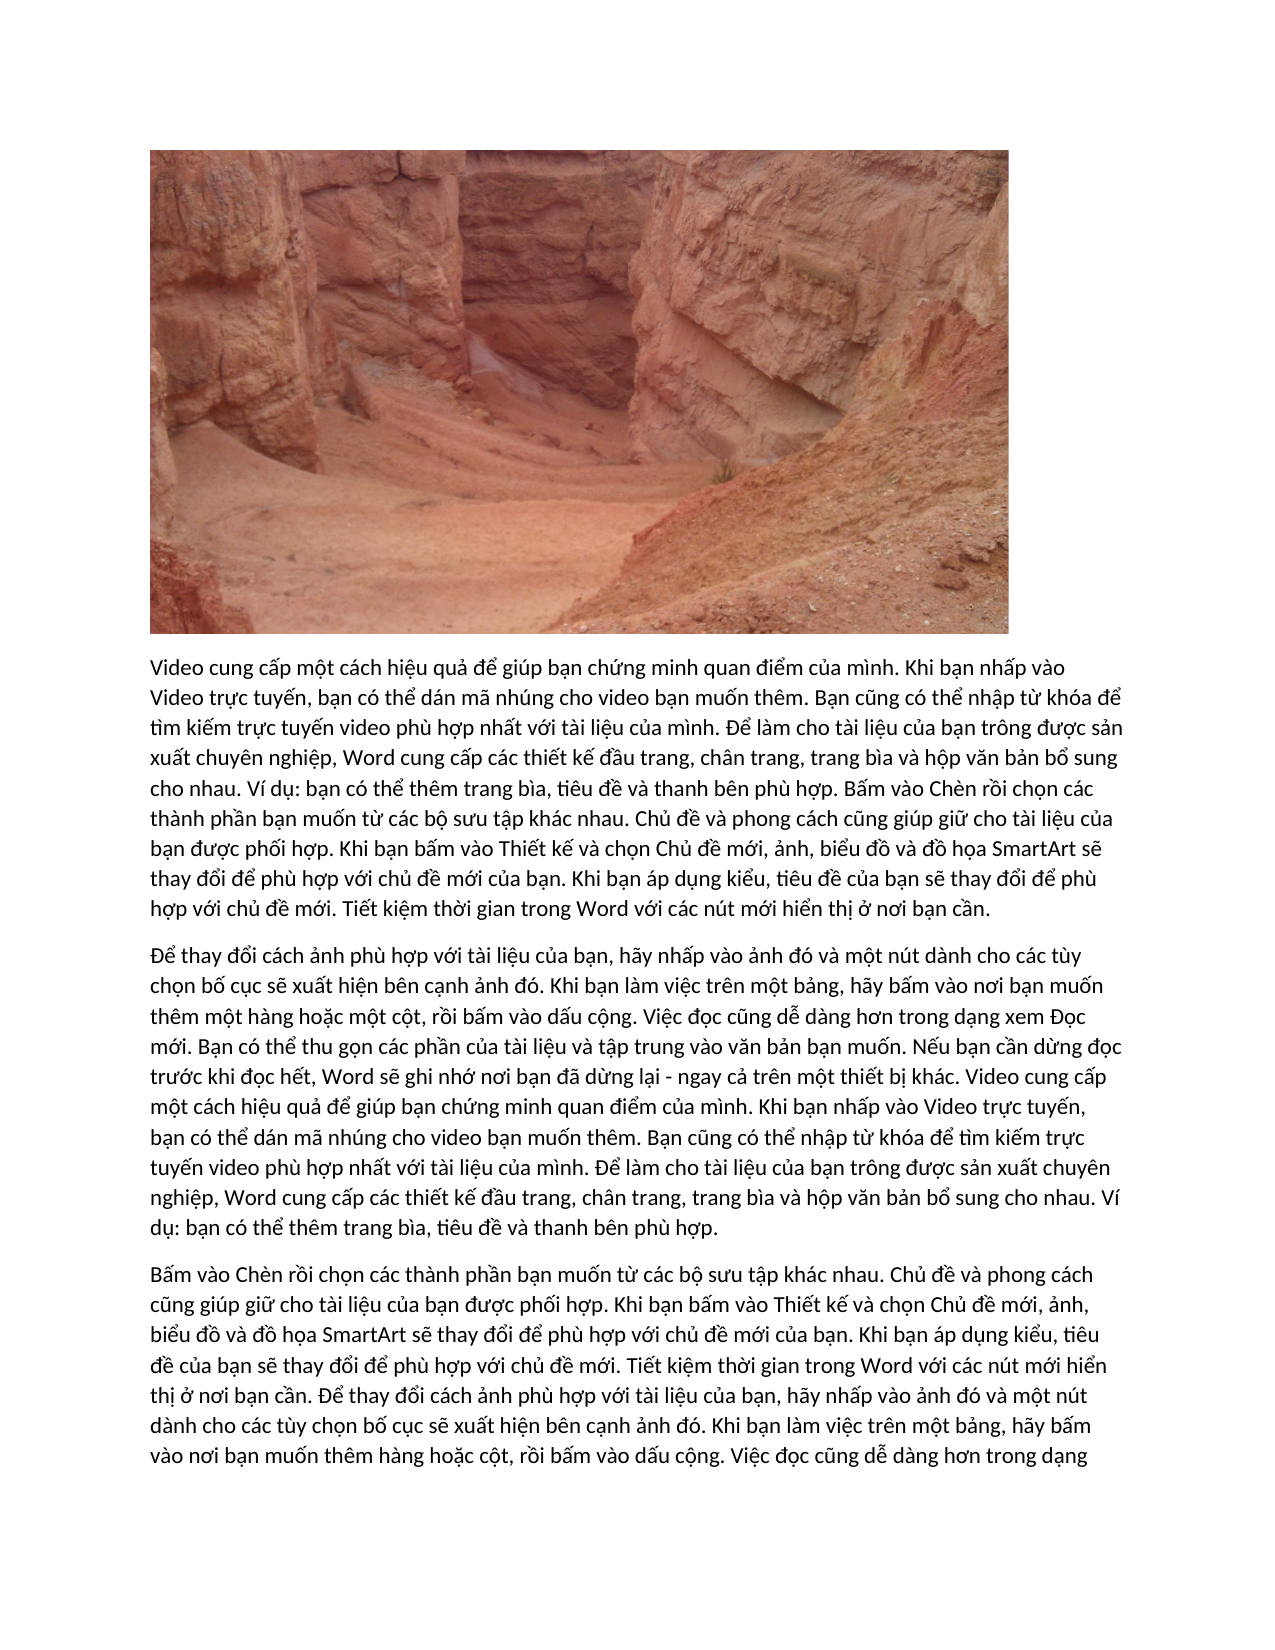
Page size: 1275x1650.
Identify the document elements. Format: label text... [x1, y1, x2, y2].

text Để thay đổi cách ảnh phù hợp với tài liệu của bạn, hãy nhấp vào ảnh đó và một nút dành cho các tùy chọn bố cục sẽ xuất hiện bên cạnh ảnh đó. Khi bạn làm việc trên một bảng, hãy bấm vào nơi bạn muốn thêm một hàng hoặc một cột, rồi bấm vào dấu cộng. Việc đọc cũng dễ dàng hơn trong dạng xem Đọc mới. Bạn có thể thu gọn các phần của tài liệu và tập trung vào văn bản bạn muốn. Nếu bạn cần dừng đọc trước khi đọc hết, Word sẽ ghi nhớ nơi bạn đã dừng lại - ngay cả trên một thiết bị khác. Video cung cấp một cách hiệu quả để giúp bạn chứng minh quan điểm của mình. Khi bạn nhấp vào Video trực tuyến, bạn có thể dán mã nhúng cho video bạn muốn thêm. Bạn cũng có thể nhập từ khóa để tìm kiếm trực tuyến video phù hợp nhất với tài liệu của mình. Để làm cho tài liệu của bạn trông được sản xuất chuyên nghiệp, Word cung cấp các thiết kế đầu trang, chân trang, trang bìa và hộp văn bản bổ sung cho nhau. Ví dụ: bạn có thể thêm trang bìa, tiêu đề và thanh bên phù hợp. [150, 941, 1125, 1241]
picture [150, 150, 1009, 634]
text Video cung cấp một cách hiệu quả để giúp bạn chứng minh quan điểm của mình. Khi bạn nhấp vào Video trực tuyến, bạn có thể dán mã nhúng cho video bạn muốn thêm. Bạn cũng có thể nhập từ khóa để tìm kiếm trực tuyến video phù hợp nhất với tài liệu của mình. Để làm cho tài liệu của bạn trông được sản xuất chuyên nghiệp, Word cung cấp các thiết kế đầu trang, chân trang, trang bìa và hộp văn bản bổ sung cho nhau. Ví dụ: bạn có thể thêm trang bìa, tiêu đề và thanh bên phù hợp. Bấm vào Chèn rồi chọn các thành phần bạn muốn từ các bộ sưu tập khác nhau. Chủ đề và phong cách cũng giúp giữ cho tài liệu của bạn được phối hợp. Khi bạn bấm vào Thiết kế và chọn Chủ đề mới, ảnh, biểu đồ và đồ họa SmartArt sẽ thay đổi để phù hợp với chủ đề mới của bạn. Khi bạn áp dụng kiểu, tiêu đề của bạn sẽ thay đổi để phù hợp với chủ đề mới. Tiết kiệm thời gian trong Word với các nút mới hiển thị ở nơi bạn cần. [150, 653, 1125, 922]
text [150, 1260, 1125, 1469]
